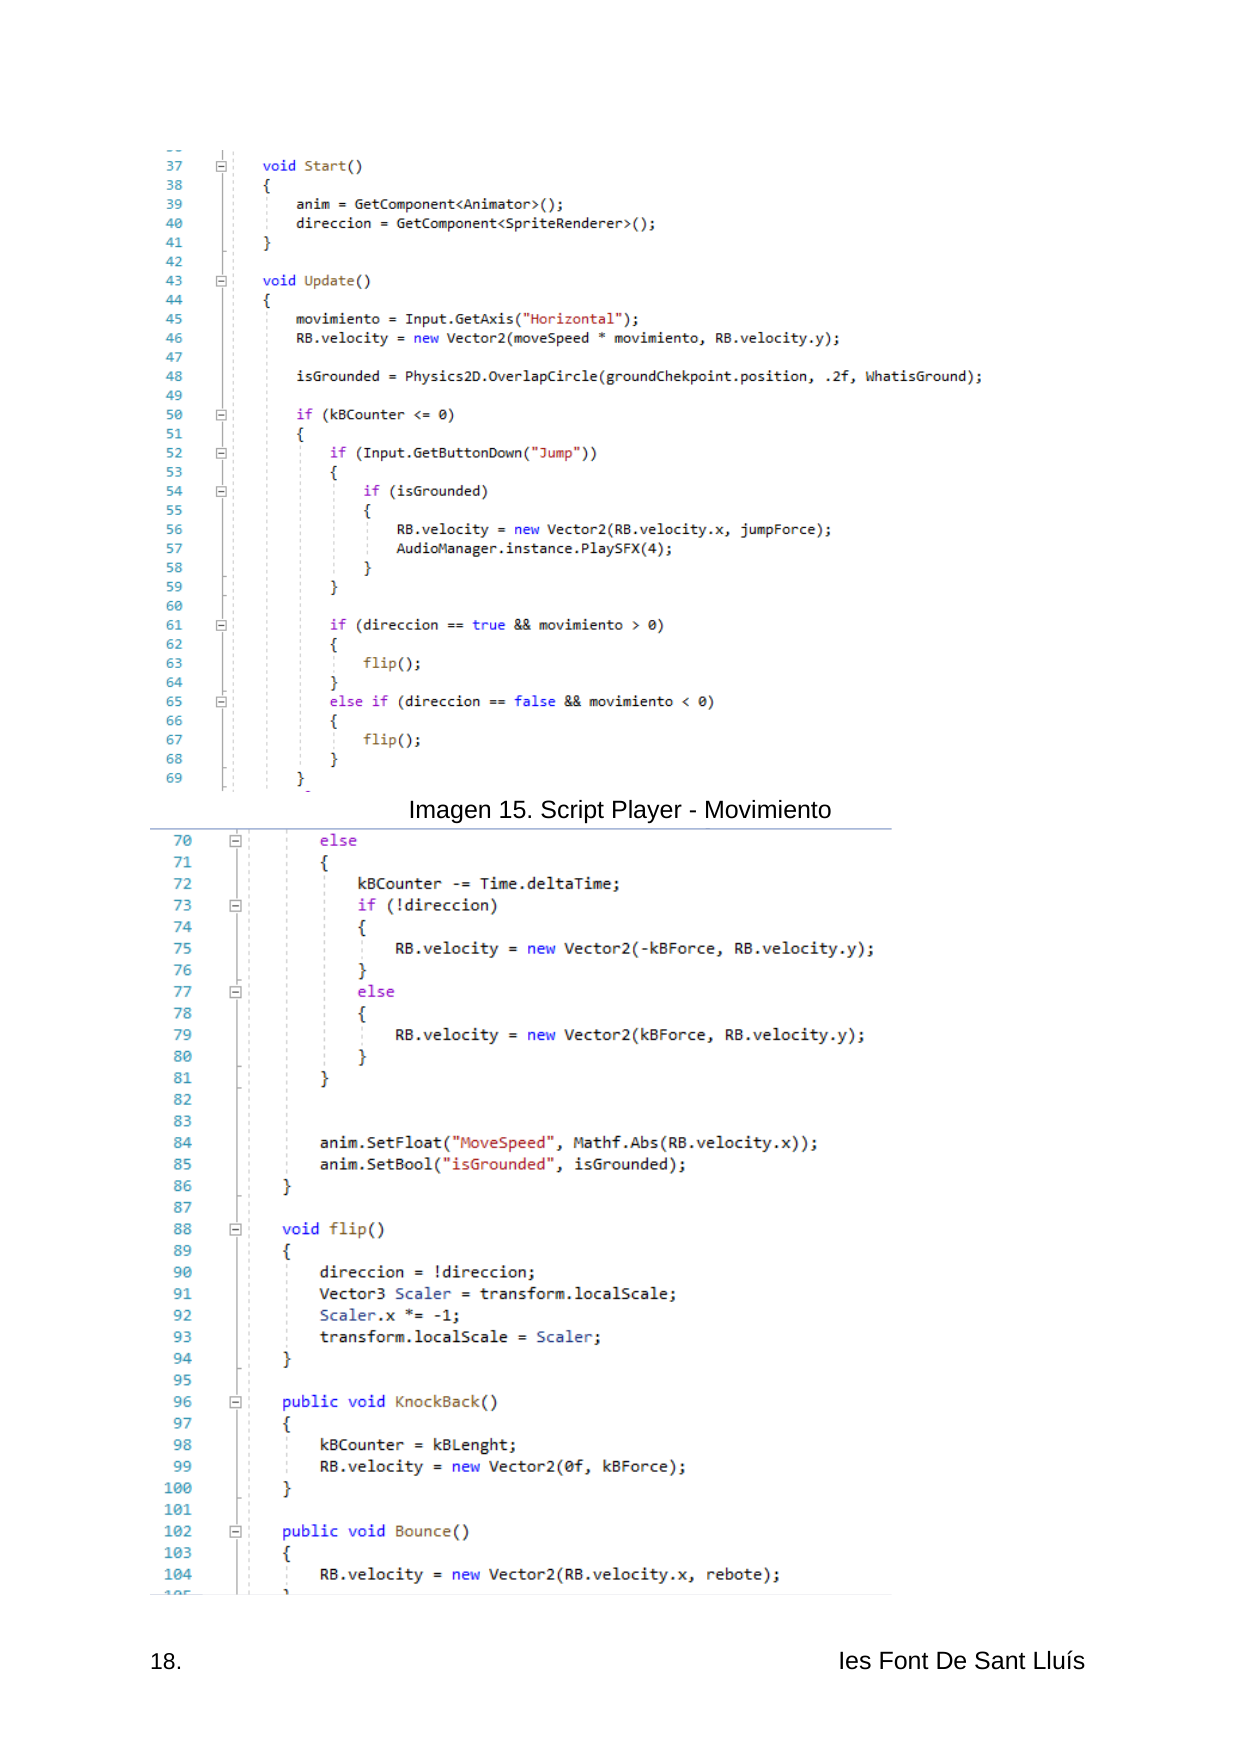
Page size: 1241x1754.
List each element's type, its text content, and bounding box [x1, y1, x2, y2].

text Imagen 15. Script Player - Movimiento [150, 795, 1090, 824]
picture [150, 150, 1000, 792]
picture [150, 828, 892, 1595]
